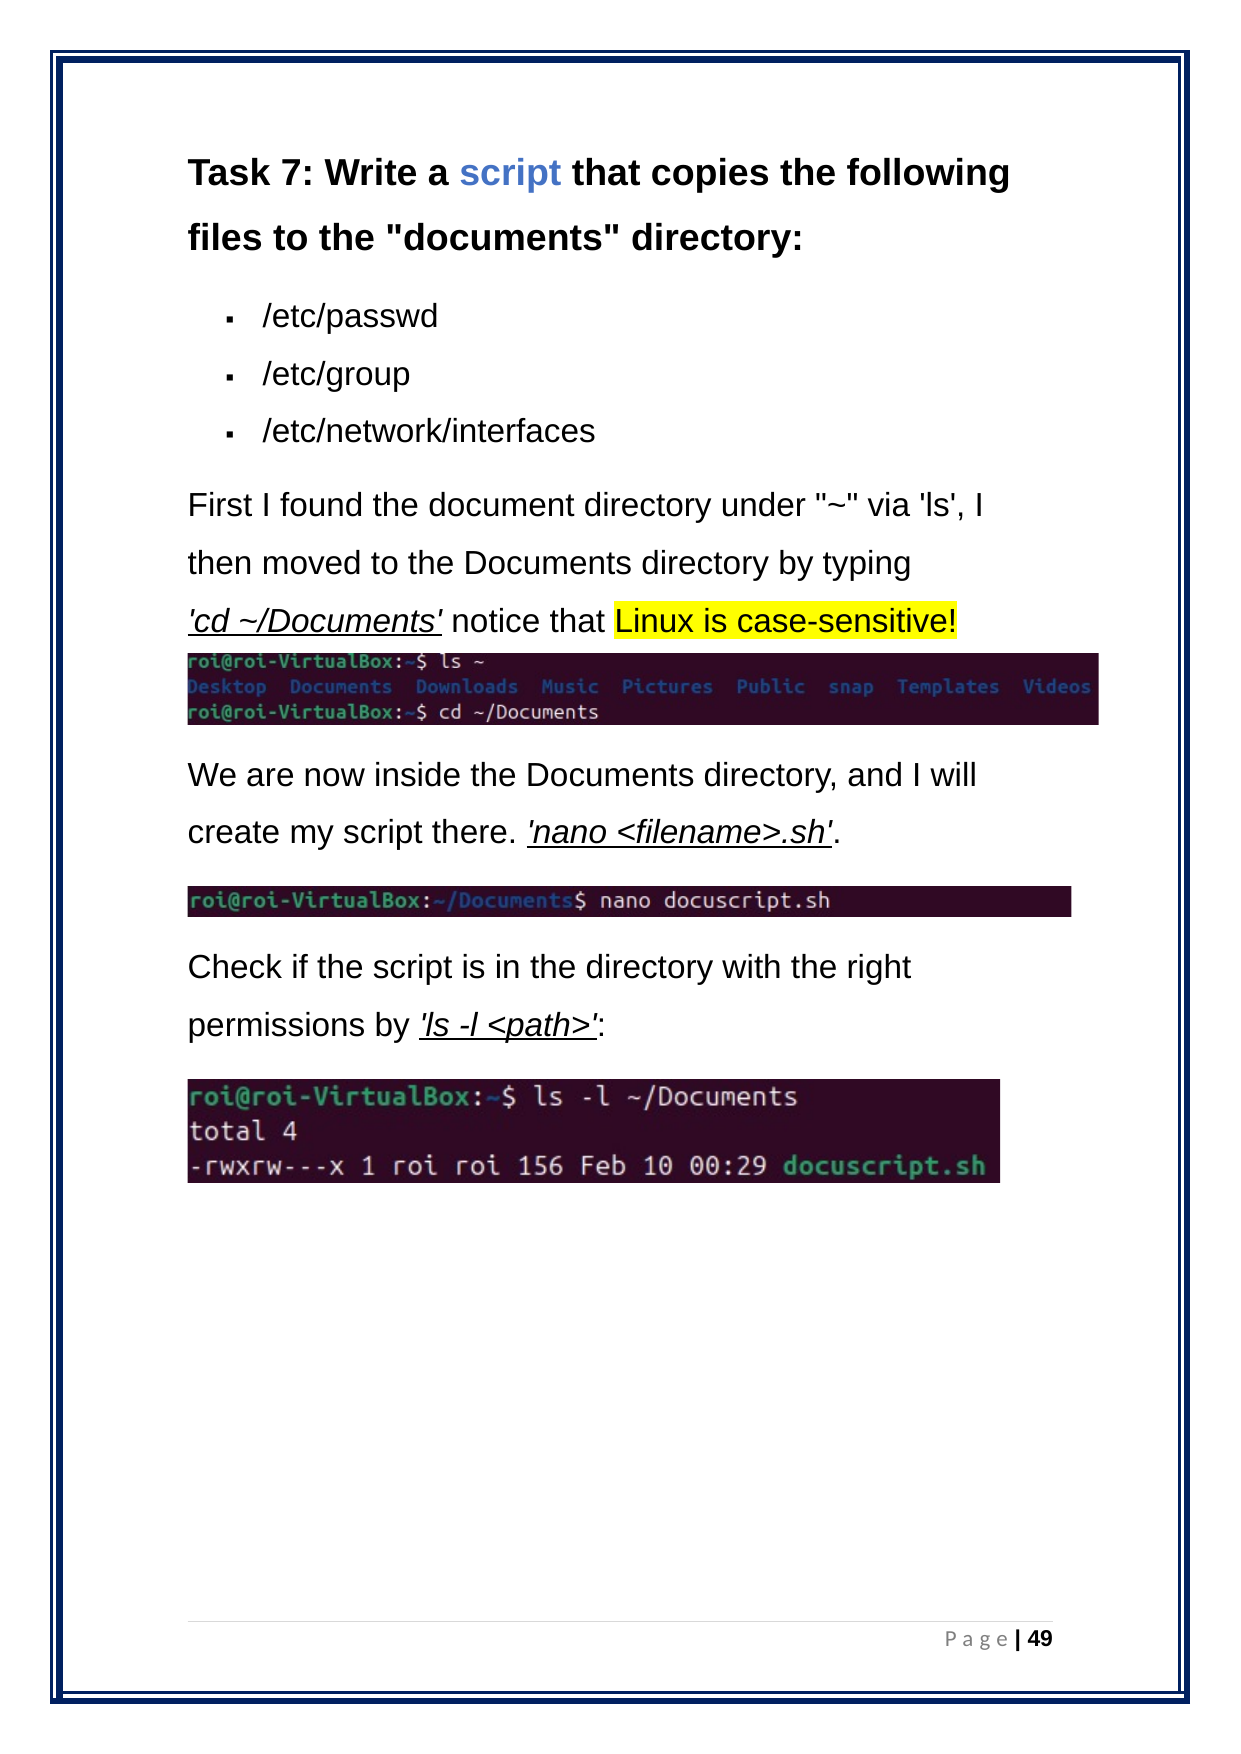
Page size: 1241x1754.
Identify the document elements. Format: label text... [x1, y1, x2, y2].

picture [187, 886, 1072, 917]
text Check if the script is in the directory with the right permissions by 'ls -l <path>': [187, 947, 1053, 1043]
list /etc/group [225, 354, 1053, 392]
text We are now inside the Documents directory, and I will create my script there. 'nano <filename>.sh'. [187, 755, 1053, 851]
list /etc/network/interfaces [225, 411, 1053, 450]
text Task 7: Write a script that copies the following files to the "documents" directory: [187, 150, 1053, 258]
picture [187, 653, 1099, 725]
list /etc/passwd [225, 296, 1053, 334]
text First I found the document directory under "~" via 'ls', I then moved to the Documents directory by typing 'cd ~/Documents' notice that Linux is case-sensitive! [187, 486, 1053, 653]
picture [187, 1079, 1001, 1183]
